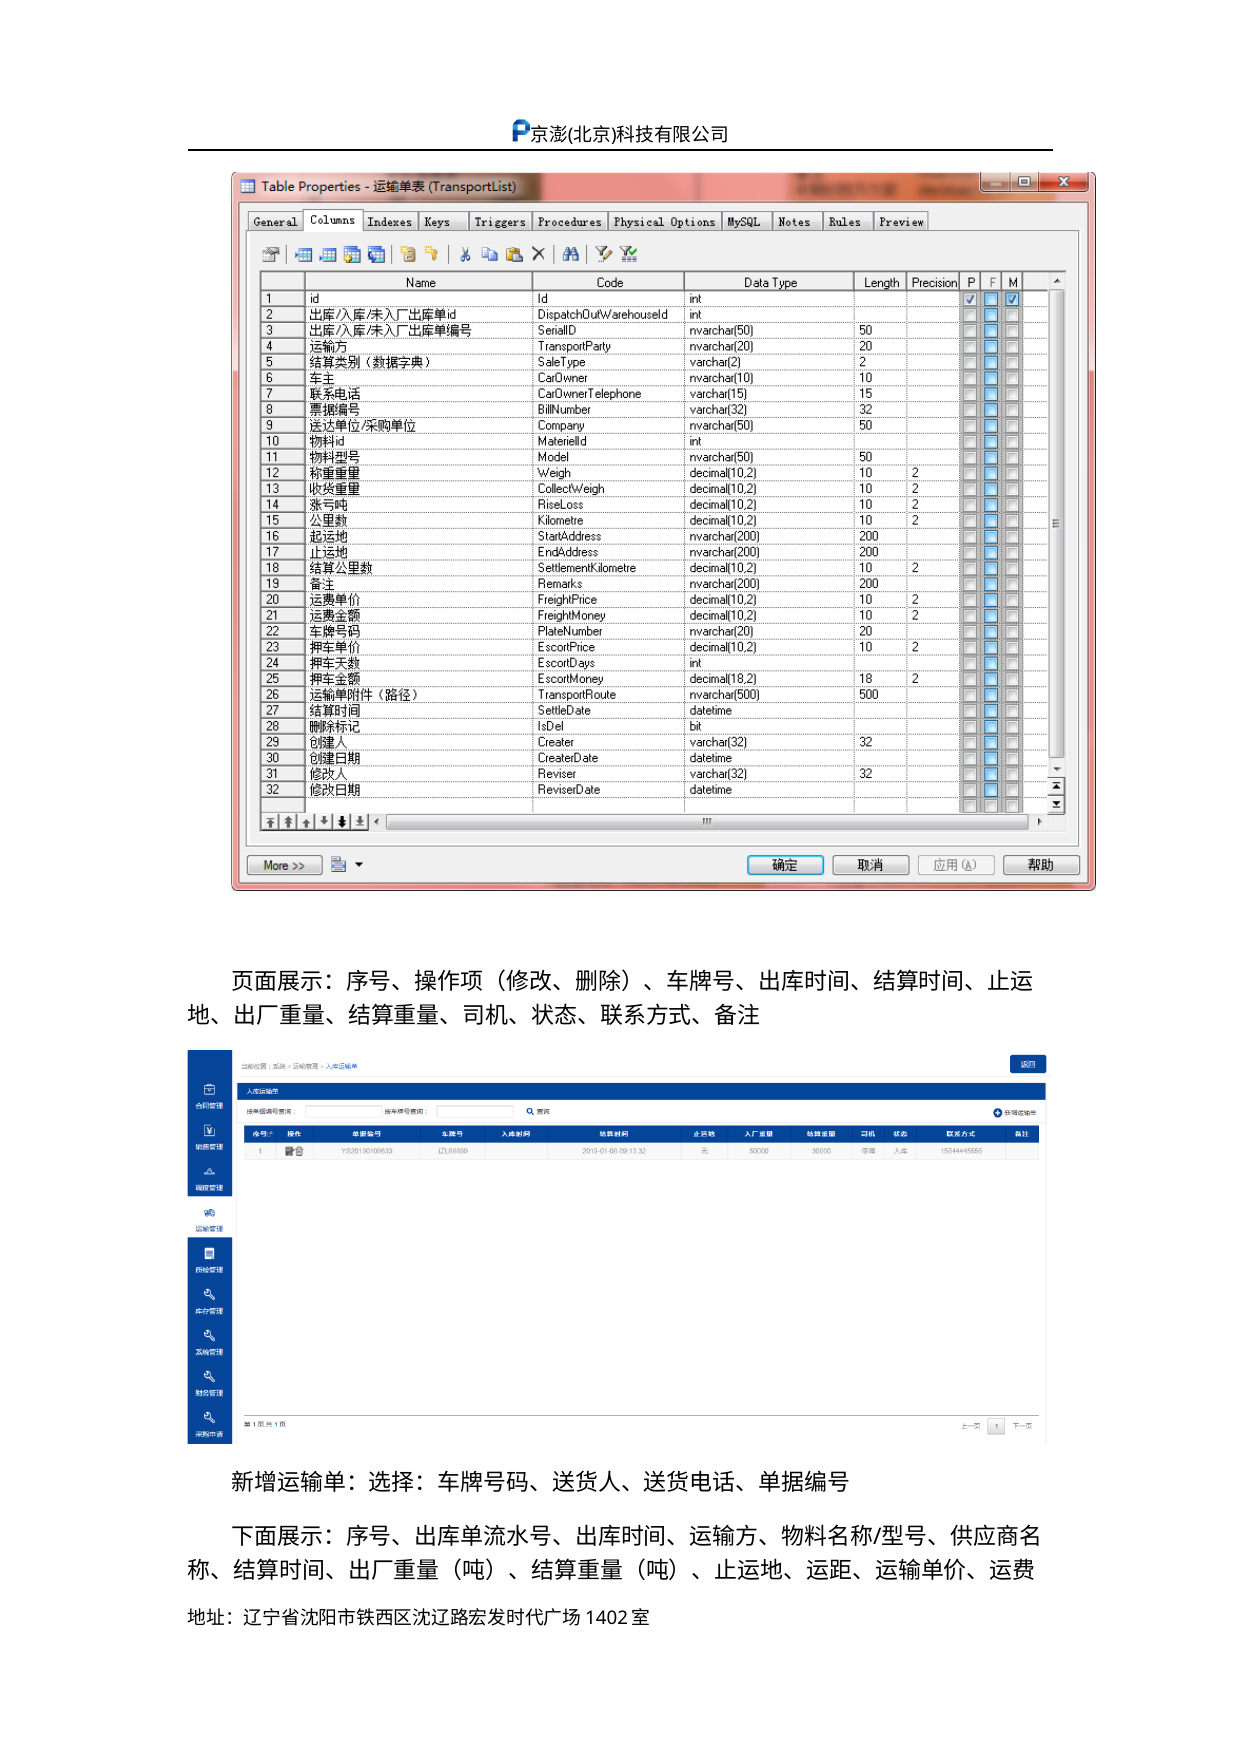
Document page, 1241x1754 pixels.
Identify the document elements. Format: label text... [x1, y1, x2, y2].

picture [231, 172, 1096, 891]
picture [187, 1050, 1052, 1444]
text 页面展示：序号、操作项（修改、删除）、车牌号、出库时间、结算时间、止运地、出厂重量、结算重量、司机、状态、联系方式、备注 [187, 963, 1053, 1030]
text 新增运输单：选择：车牌号码、送货人、送货电话、单据编号 [187, 1464, 1053, 1497]
text 下面展示：序号、出库单流水号、出库时间、运输方、物料名称/型号、供应商名称、结算时间、出厂重量（吨）、结算重量（吨）、止运地、运距、运输单价、运费总额、押车天数、押车单价、押车金额、张亏吨、备注、上传文件、类别 [187, 1518, 1053, 1585]
picture [511, 117, 530, 142]
